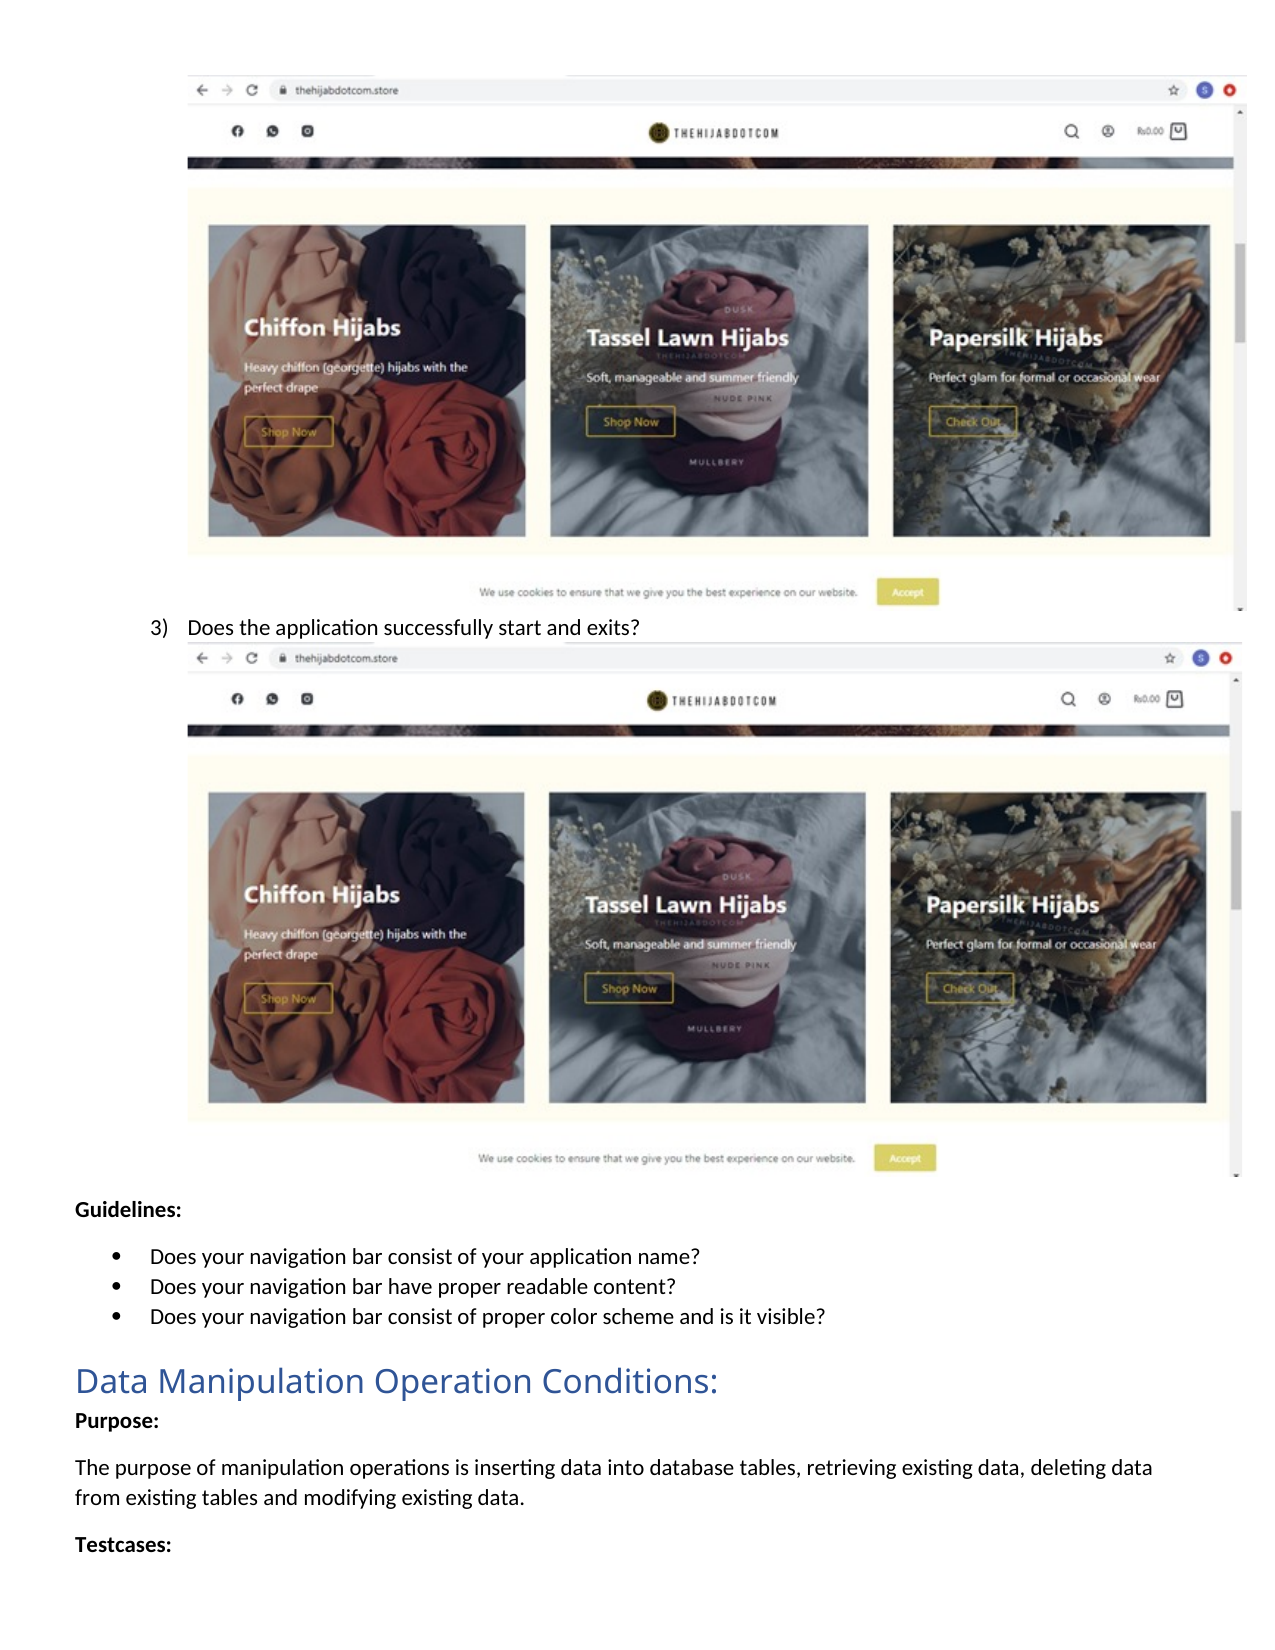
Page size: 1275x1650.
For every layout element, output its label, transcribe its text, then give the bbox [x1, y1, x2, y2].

picture [187, 642, 1243, 1177]
list Does your navigation bar consist of your application name? [112, 1242, 1200, 1270]
list Does your navigation bar have proper readable content? [112, 1272, 1200, 1300]
text Guidelines: [75, 1195, 1200, 1223]
text Purpose: [75, 1406, 1200, 1434]
picture [187, 75, 1247, 611]
subtitle Data Manipulation Operation Conditions: [75, 1357, 1200, 1403]
text Testcases: [75, 1530, 1200, 1558]
text The purpose of manipulation operations is inserting data into database tables, retrieving existing data, deleting data from existing tables and modifying existing data. [75, 1453, 1200, 1512]
list Does your navigation bar consist of proper color scheme and is it visible? [112, 1302, 1200, 1330]
list Does the application successfully start and exits? [150, 613, 1200, 641]
